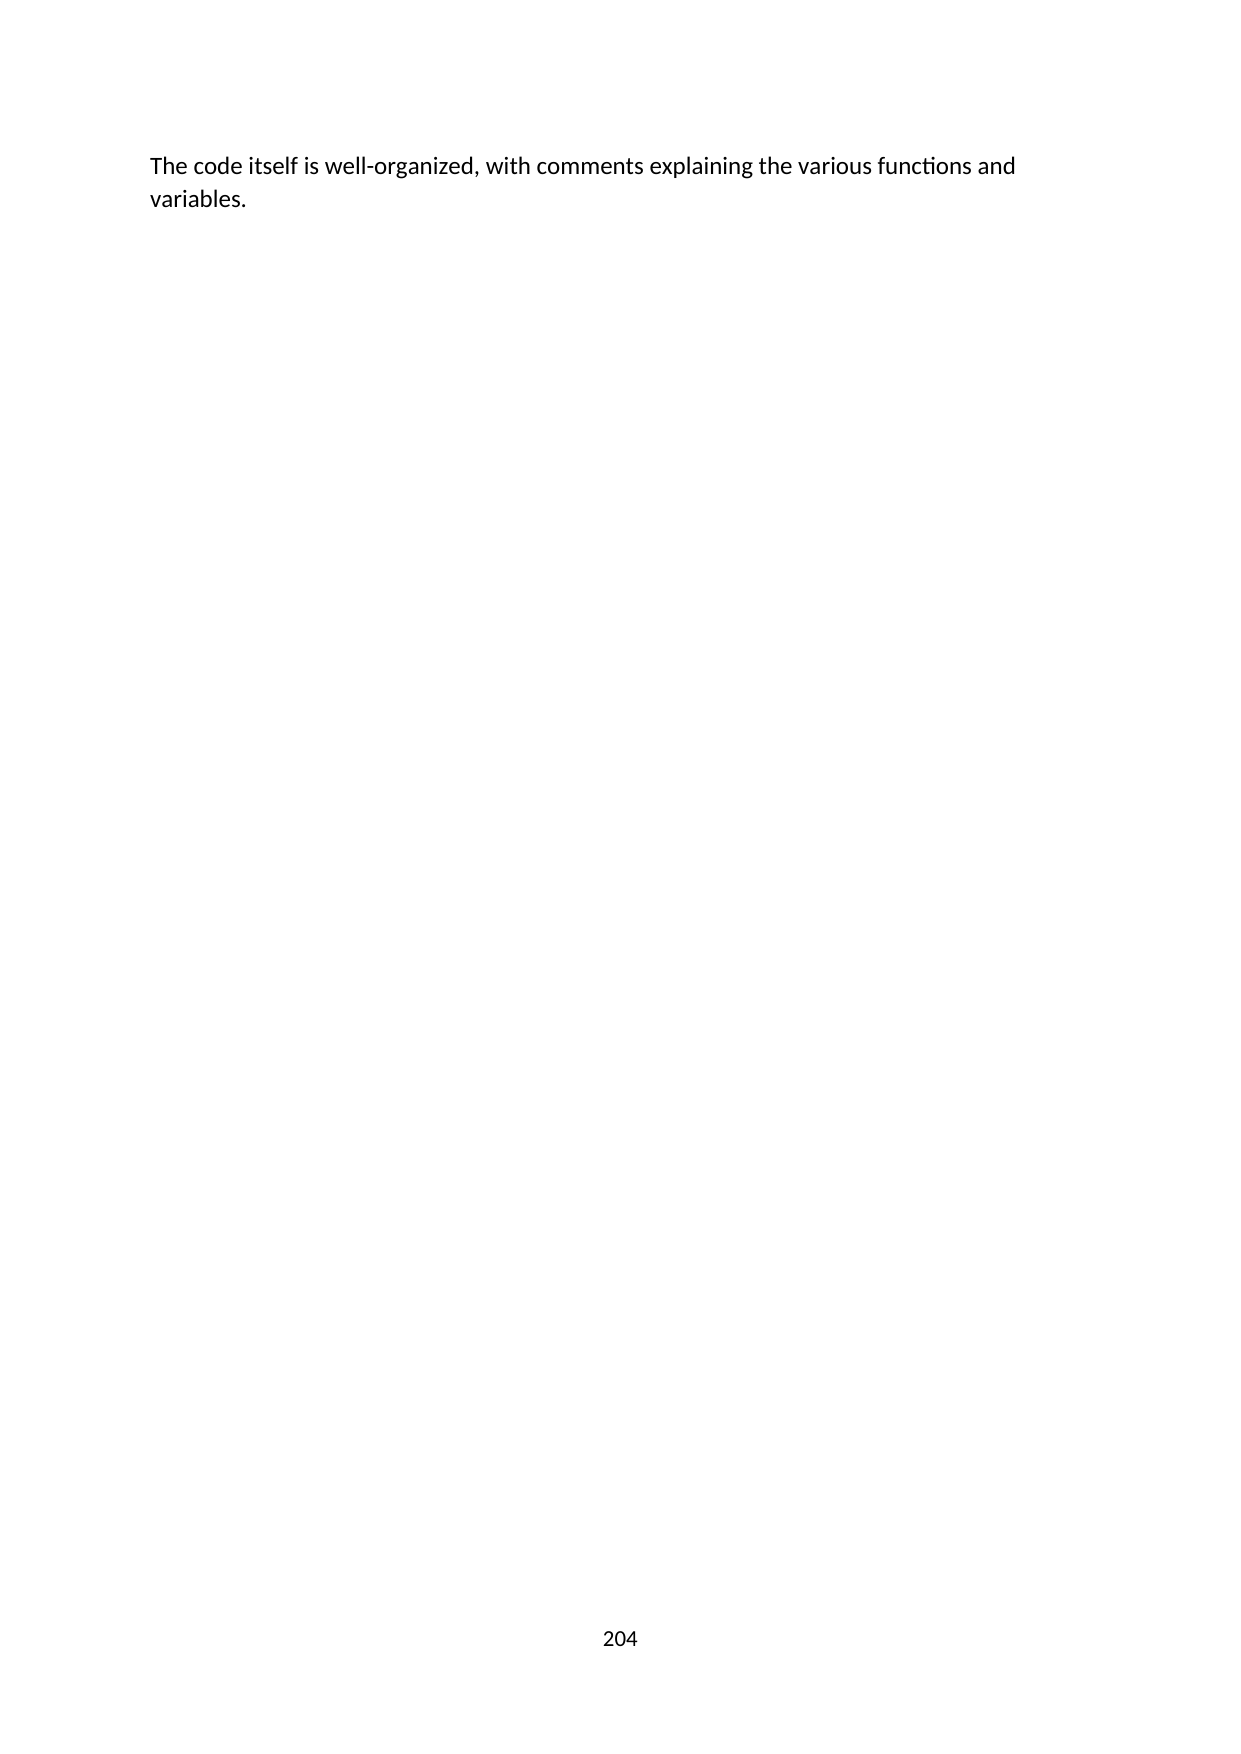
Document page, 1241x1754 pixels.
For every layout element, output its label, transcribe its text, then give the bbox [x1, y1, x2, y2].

text The code itself is well-organized, with comments explaining the various functions and variables. [150, 150, 1090, 213]
